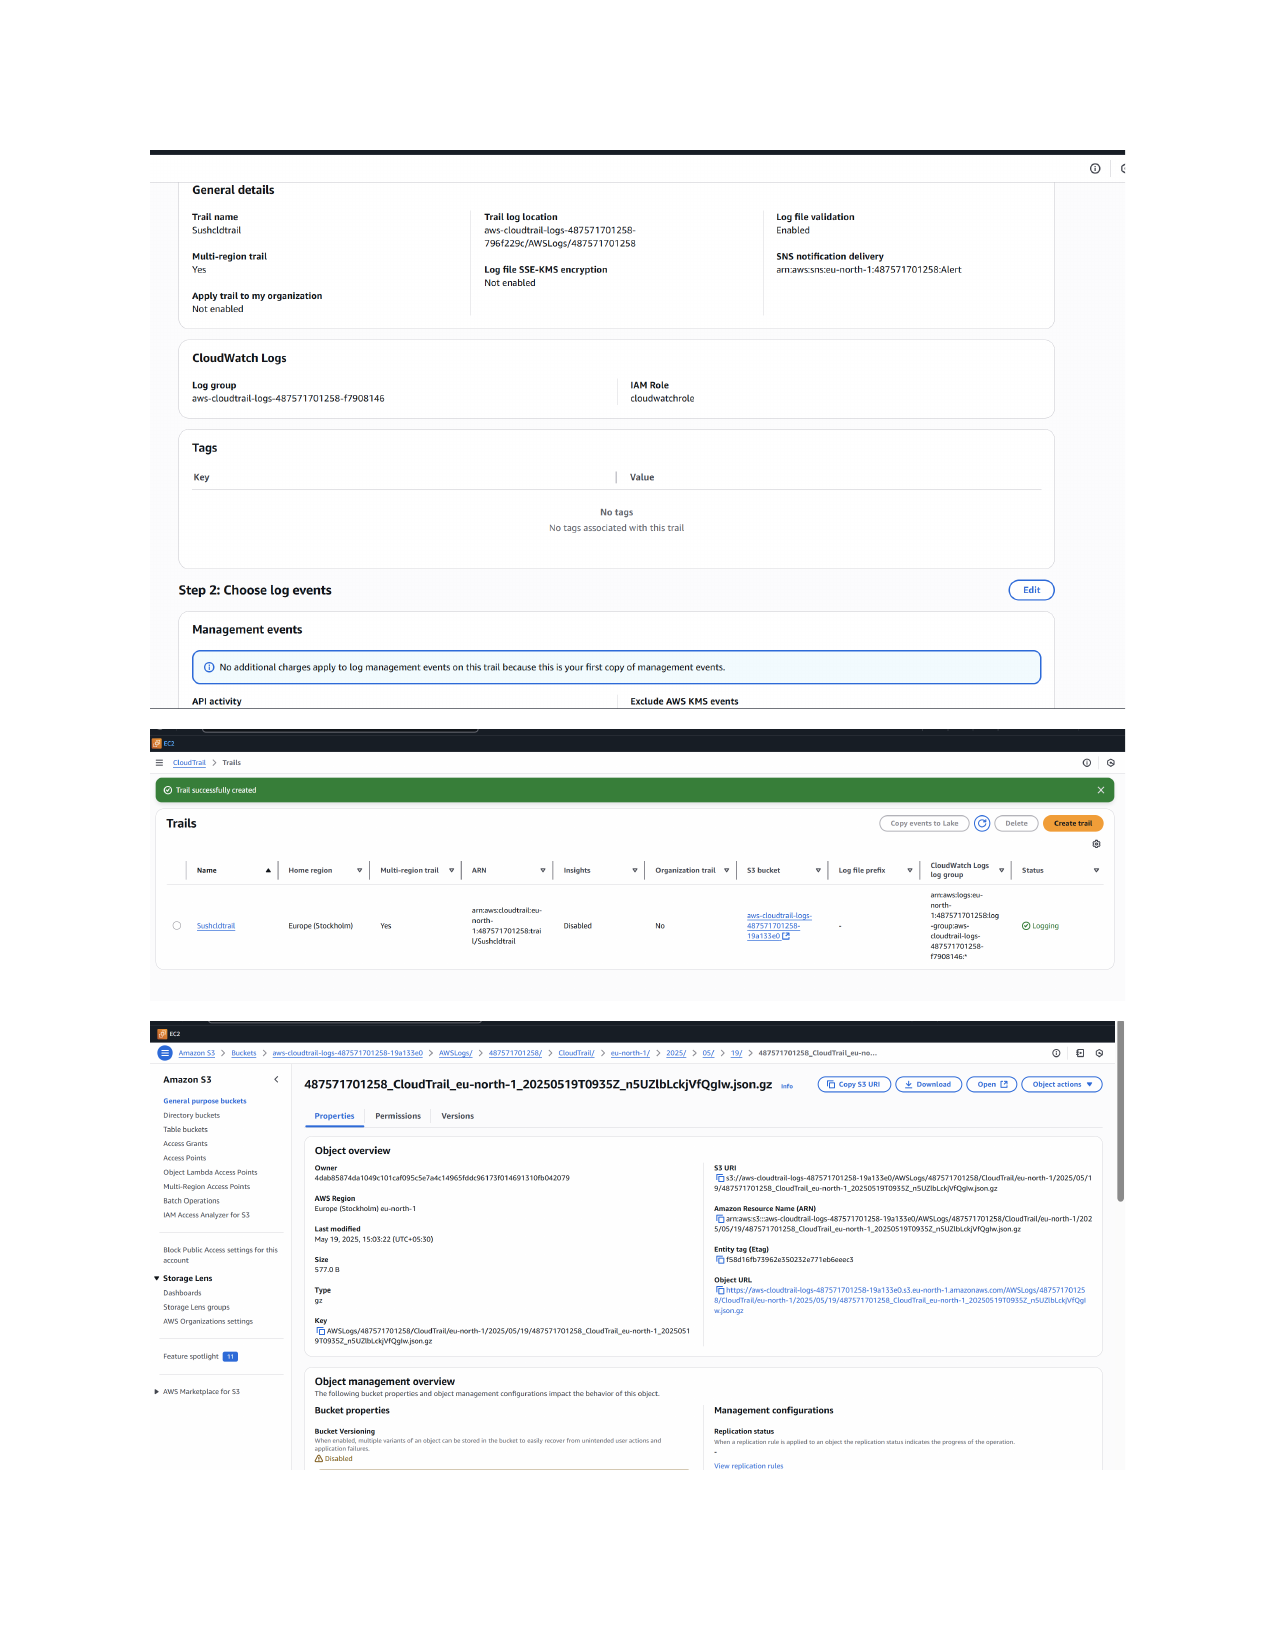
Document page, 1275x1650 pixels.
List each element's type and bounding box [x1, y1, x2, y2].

picture [150, 1021, 1125, 1470]
picture [150, 729, 1125, 1001]
picture [150, 150, 1125, 709]
